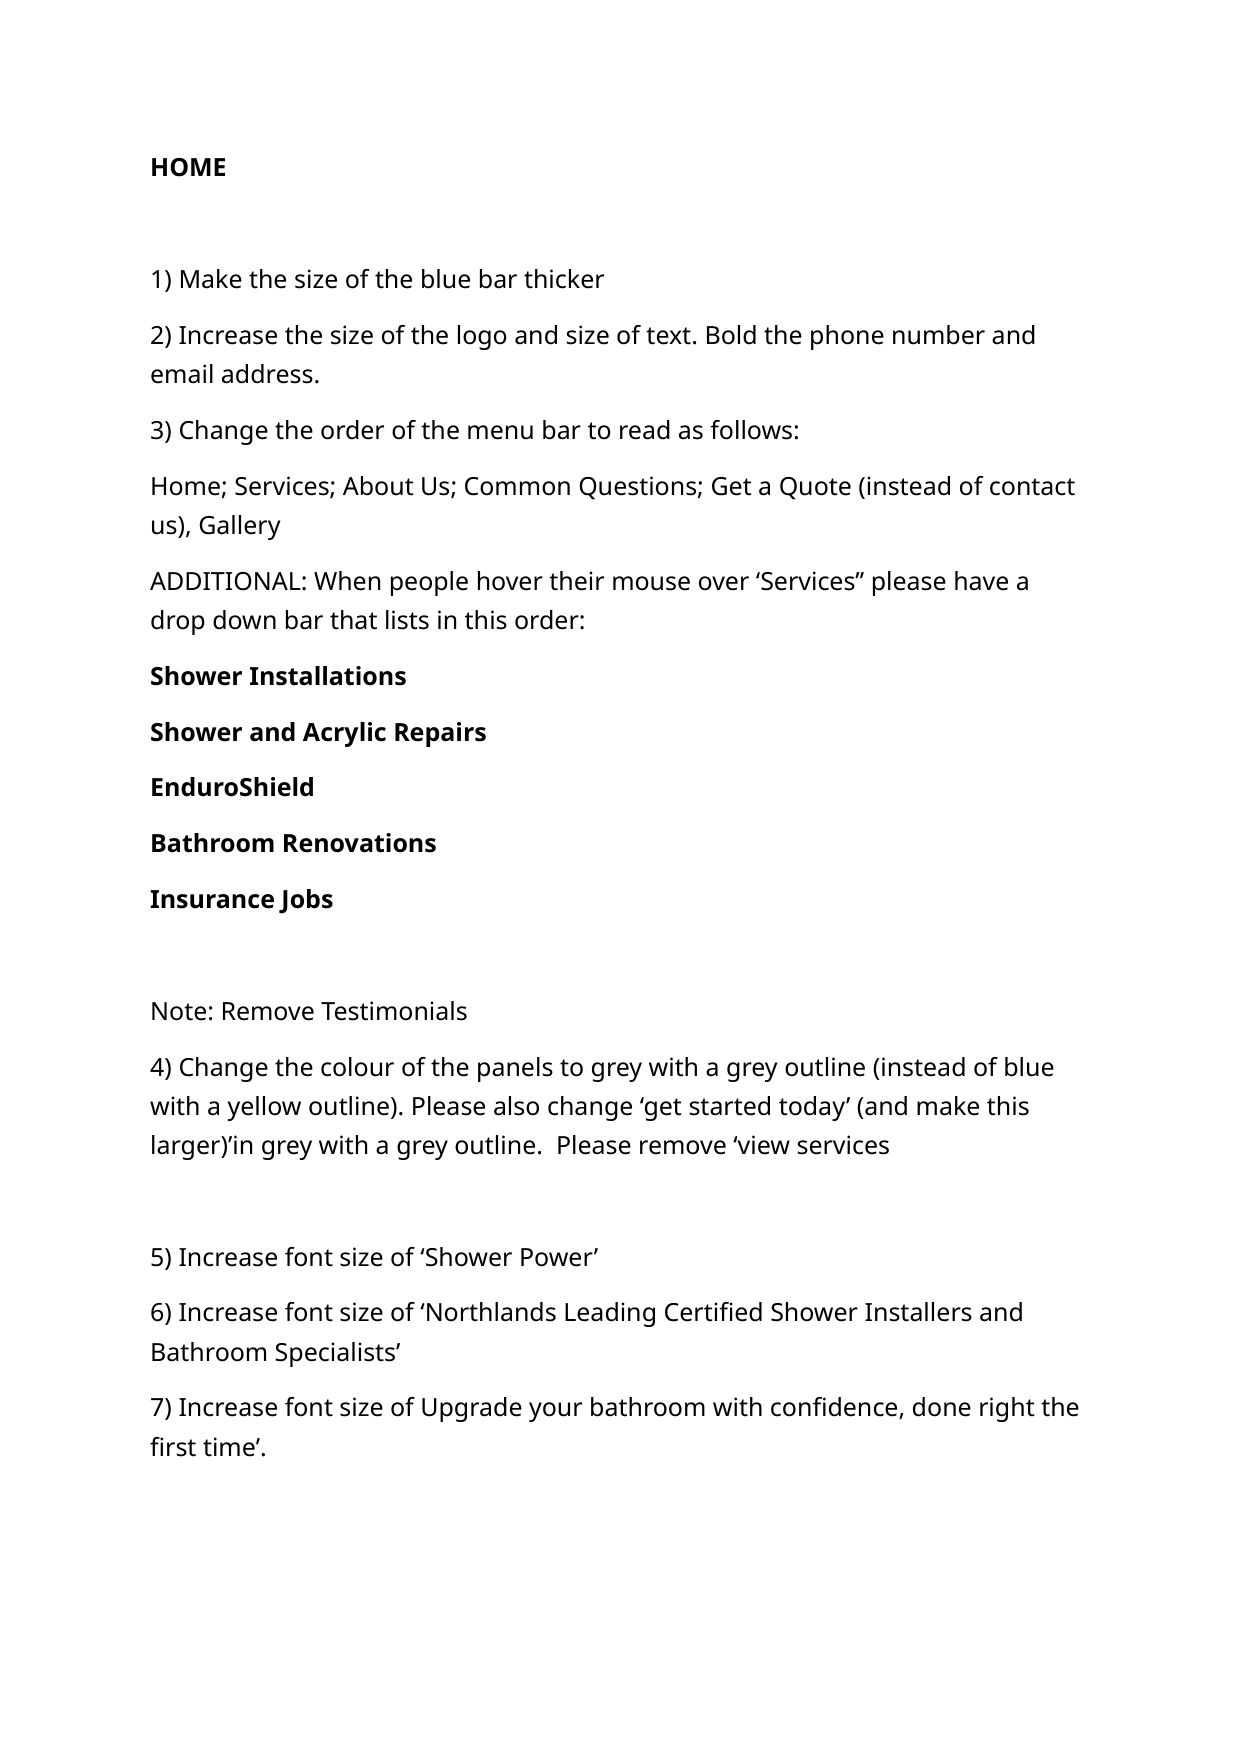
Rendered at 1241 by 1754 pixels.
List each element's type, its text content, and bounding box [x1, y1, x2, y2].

text Home; Services; About Us; Common Questions; Get a Quote (instead of contact us), Gallery [150, 468, 1090, 542]
text ADDITIONAL: When people hover their mouse over ‘Services’’ please have a drop down bar that lists in this order: [150, 563, 1090, 637]
text EnduroShield [150, 770, 1090, 804]
text Note: Remove Testimonials [150, 993, 1090, 1027]
text Bathroom Renovations [150, 826, 1090, 860]
text Shower and Acrylic Repairs [150, 714, 1090, 748]
text 2) Increase the size of the logo and size of text. Bold the phone number and email address. [150, 317, 1090, 391]
text 7) Increase font size of Upgrade your bathroom with confidence, done right the first time’. [150, 1390, 1090, 1463]
text Insurance Jobs [150, 882, 1090, 916]
text 5) Increase font size of ‘Shower Power’ [150, 1239, 1090, 1273]
text 3) Change the order of the menu bar to read as follows: [150, 412, 1090, 447]
text 4) Change the colour of the panels to grey with a grey outline (instead of blue with a yellow outline). Please also change ‘get started today’ (and make this larger)’in grey with a grey outline. Please remove ‘view services [150, 1049, 1090, 1162]
text 1) Make the size of the blue bar thicker [150, 262, 1090, 296]
text Shower Installations [150, 658, 1090, 692]
text HOME [150, 150, 1090, 184]
text 6) Increase font size of ‘Northlands Leading Certified Shower Installers and Bathroom Specialists’ [150, 1295, 1090, 1368]
